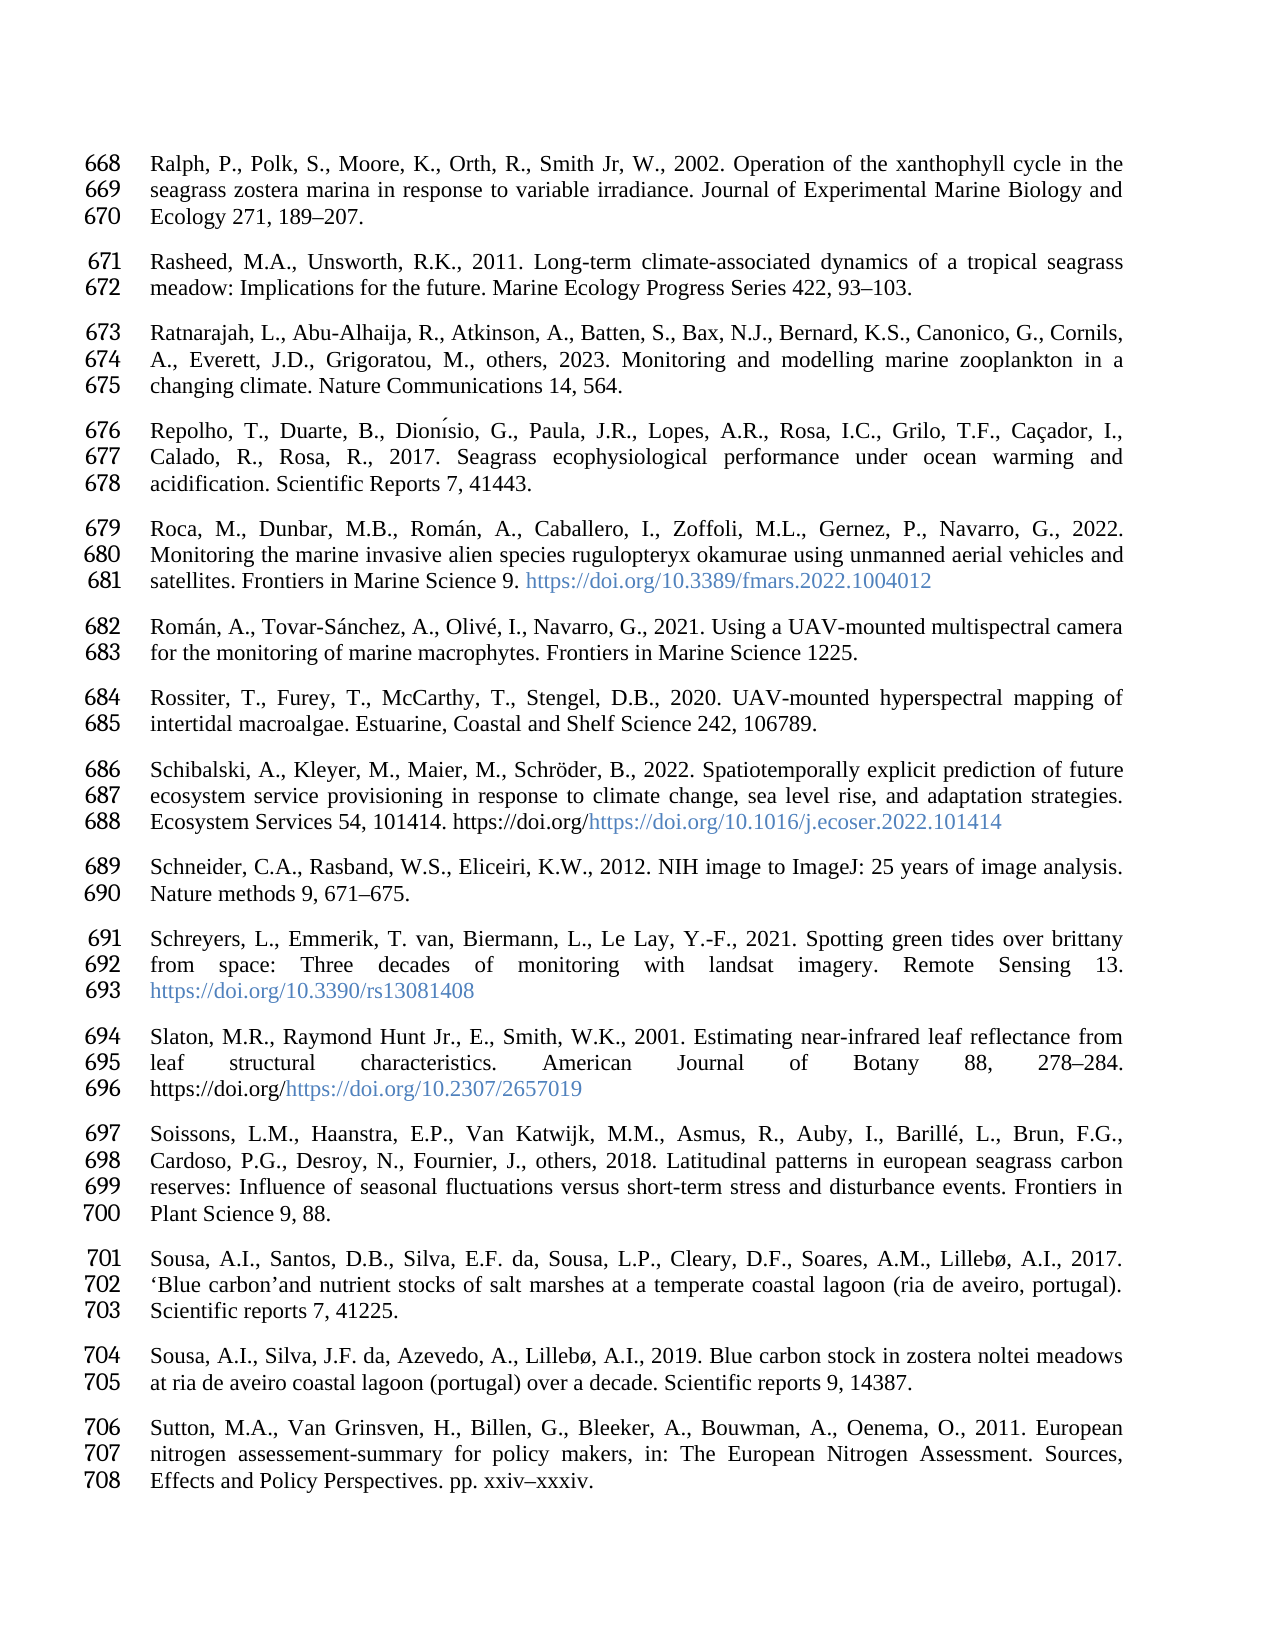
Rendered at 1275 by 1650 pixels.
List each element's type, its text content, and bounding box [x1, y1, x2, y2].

text Schibalski, A., Kleyer, M., Maier, M., Schröder, B., 2022. Spatiotemporally explicit prediction of future ecosystem service provisioning in response to climate change, sea level rise, and adaptation strategies. Ecosystem Services 54, 101414. https://doi.org/https://doi.org/10.1016/j.ecoser.2022.101414 [150, 756, 1125, 835]
text Roca, M., Dunbar, M.B., Román, A., Caballero, I., Zoffoli, M.L., Gernez, P., Navarro, G., 2022. Monitoring the marine invasive alien species rugulopteryx okamurae using unmanned aerial vehicles and satellites. Frontiers in Marine Science 9. https://doi.org/10.3389/fmars.2022.1004012 [150, 515, 1125, 594]
text Sutton, M.A., Van Grinsven, H., Billen, G., Bleeker, A., Bouwman, A., Oenema, O., 2011. European nitrogen assessement-summary for policy makers, in: The European Nitrogen Assessment. Sources, Effects and Policy Perspectives. pp. xxiv–xxxiv. [150, 1414, 1125, 1493]
text Rossiter, T., Furey, T., McCarthy, T., Stengel, D.B., 2020. UAV-mounted hyperspectral mapping of intertidal macroalgae. Estuarine, Coastal and Shelf Science 242, 106789. [150, 684, 1125, 737]
text Román, A., Tovar-Sánchez, A., Olivé, I., Navarro, G., 2021. Using a UAV-mounted multispectral camera for the monitoring of marine macrophytes. Frontiers in Marine Science 1225. [150, 613, 1125, 665]
text Soissons, L.M., Haanstra, E.P., Van Katwijk, M.M., Asmus, R., Auby, I., Barillé, L., Brun, F.G., Cardoso, P.G., Desroy, N., Fournier, J., others, 2018. Latitudinal patterns in european seagrass carbon reserves: Influence of seasonal fluctuations versus short-term stress and disturbance events. Frontiers in Plant Science 9, 88. [150, 1121, 1125, 1226]
text Repolho, T., Duarte, B., Dionı́sio, G., Paula, J.R., Lopes, A.R., Rosa, I.C., Grilo, T.F., Caçador, I., Calado, R., Rosa, R., 2017. Seagrass ecophysiological performance under ocean warming and acidification. Scientific Reports 7, 41443. [150, 417, 1125, 496]
text Sousa, A.I., Santos, D.B., Silva, E.F. da, Sousa, L.P., Cleary, D.F., Soares, A.M., Lillebø, A.I., 2017. ‘Blue carbon’and nutrient stocks of salt marshes at a temperate coastal lagoon (ria de aveiro, portugal). Scientific reports 7, 41225. [150, 1245, 1125, 1324]
text Schneider, C.A., Rasband, W.S., Eliceiri, K.W., 2012. NIH image to ImageJ: 25 years of image analysis. Nature methods 9, 671–675. [150, 853, 1125, 906]
text Slaton, M.R., Raymond Hunt Jr., E., Smith, W.K., 2001. Estimating near-infrared leaf reflectance from leaf structural characteristics. American Journal of Botany 88, 278–284. https://doi.org/https://doi.org/10.2307/2657019 [150, 1023, 1125, 1102]
text Schreyers, L., Emmerik, T. van, Biermann, L., Le Lay, Y.-F., 2021. Spotting green tides over brittany from space: Three decades of monitoring with landsat imagery. Remote Sensing 13. https://doi.org/10.3390/rs13081408 [150, 925, 1125, 1004]
text Rasheed, M.A., Unsworth, R.K., 2011. Long-term climate-associated dynamics of a tropical seagrass meadow: Implications for the future. Marine Ecology Progress Series 422, 93–103. [150, 248, 1125, 301]
text Ralph, P., Polk, S., Moore, K., Orth, R., Smith Jr, W., 2002. Operation of the xanthophyll cycle in the seagrass zostera marina in response to variable irradiance. Journal of Experimental Marine Biology and Ecology 271, 189–207. [150, 150, 1125, 229]
text Ratnarajah, L., Abu-Alhaija, R., Atkinson, A., Batten, S., Bax, N.J., Bernard, K.S., Canonico, G., Cornils, A., Everett, J.D., Grigoratou, M., others, 2023. Monitoring and modelling marine zooplankton in a changing climate. Nature Communications 14, 564. [150, 319, 1125, 398]
text Sousa, A.I., Silva, J.F. da, Azevedo, A., Lillebø, A.I., 2019. Blue carbon stock in zostera noltei meadows at ria de aveiro coastal lagoon (portugal) over a decade. Scientific reports 9, 14387. [150, 1342, 1125, 1395]
